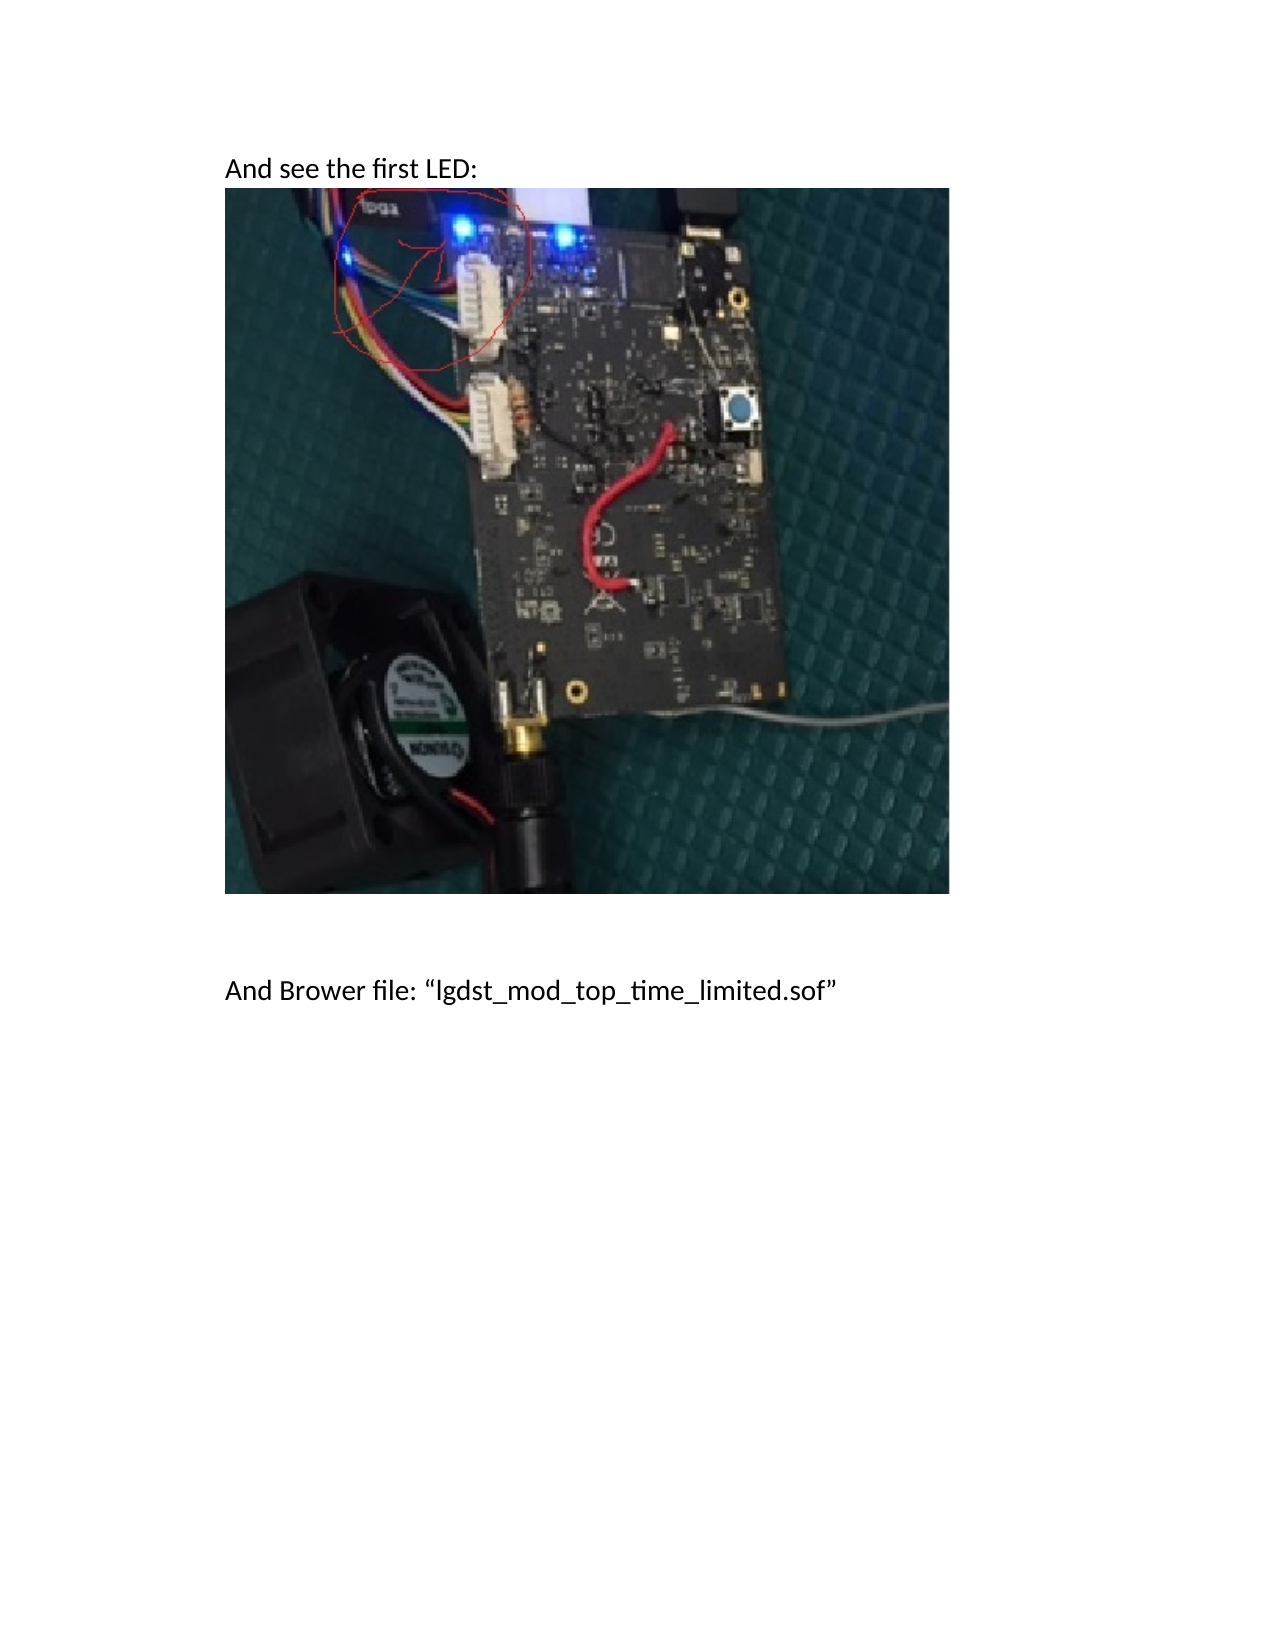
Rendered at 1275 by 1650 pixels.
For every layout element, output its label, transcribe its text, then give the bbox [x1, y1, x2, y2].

list And see the first LED: [225, 150, 1125, 186]
picture [225, 188, 951, 894]
list And Brower file: “lgdst_mod_top_time_limited.sof” [225, 972, 1125, 1008]
